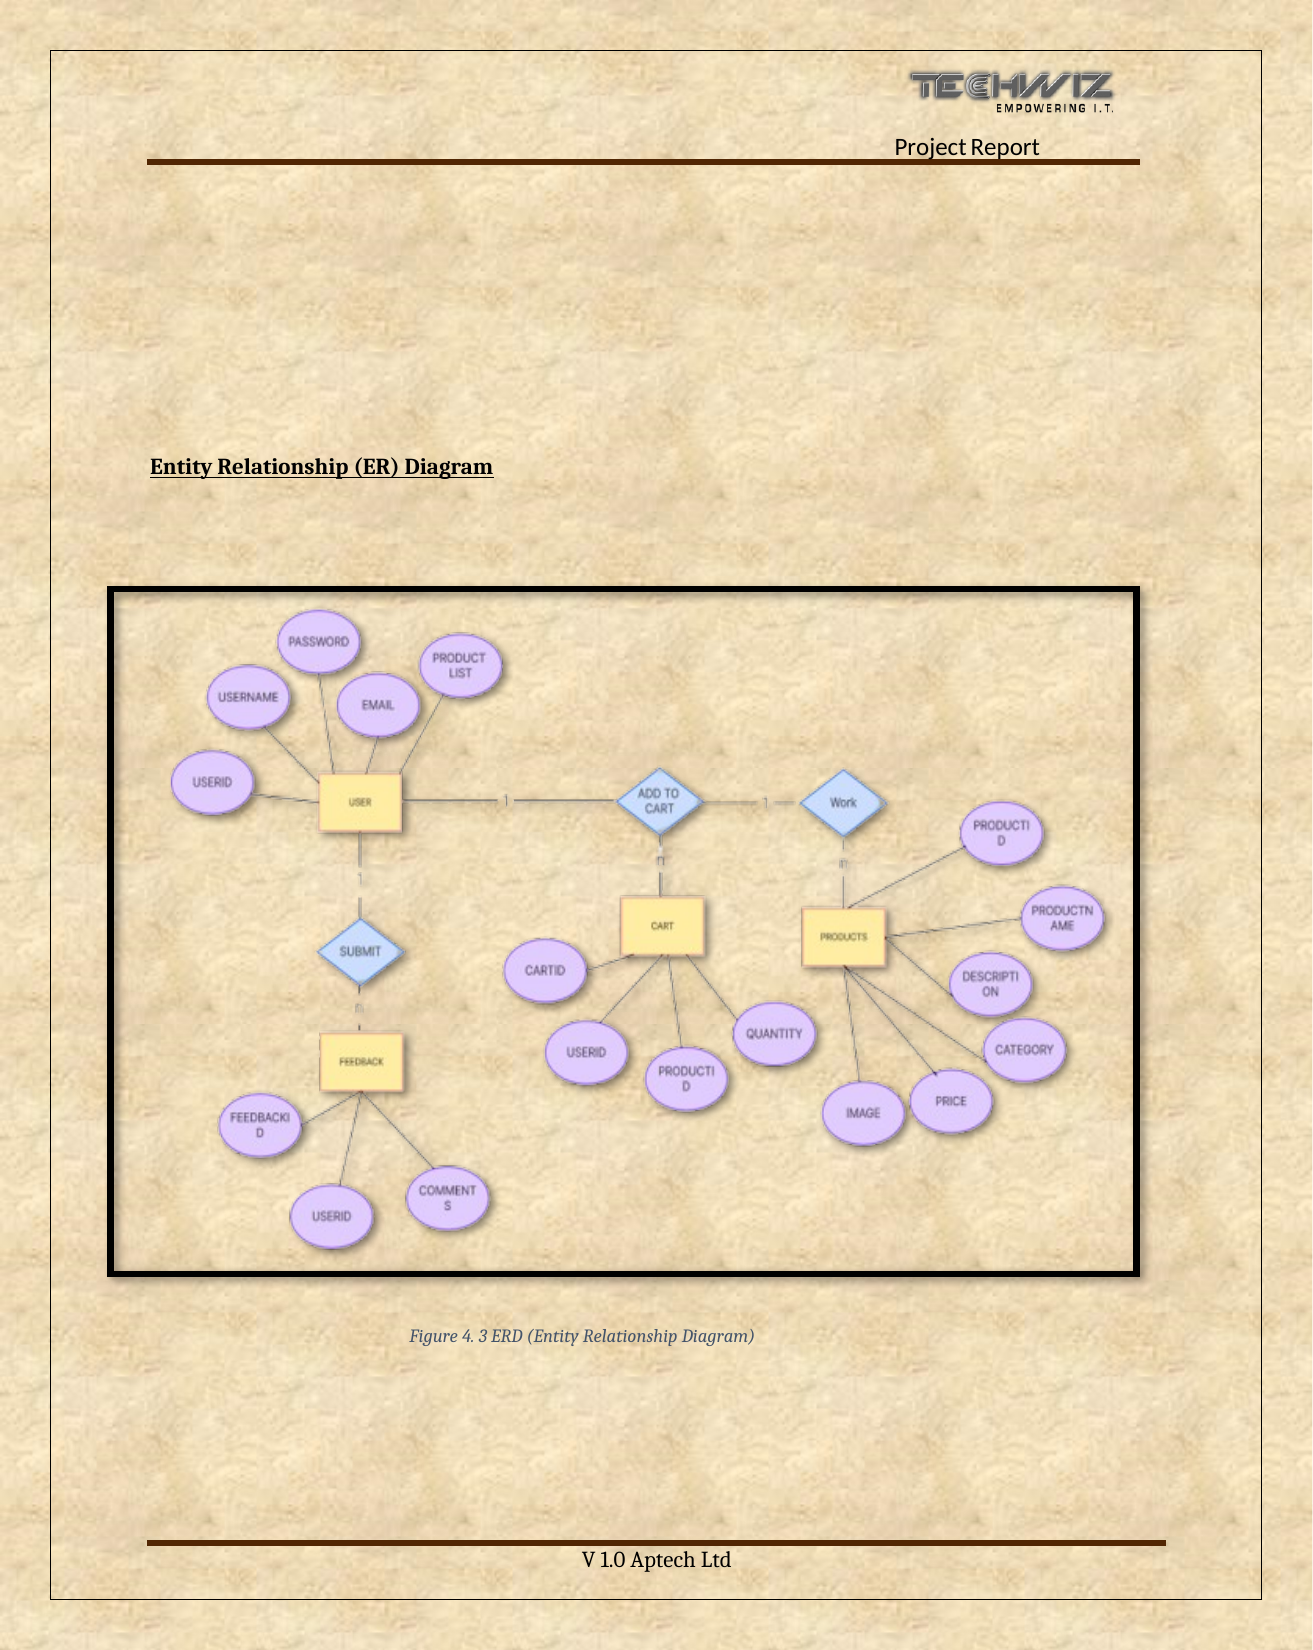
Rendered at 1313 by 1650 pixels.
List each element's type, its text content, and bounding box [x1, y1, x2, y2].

picture [0, 0, 1313, 1650]
subtitle Entity Relationship (ER) Diagram [150, 454, 791, 481]
